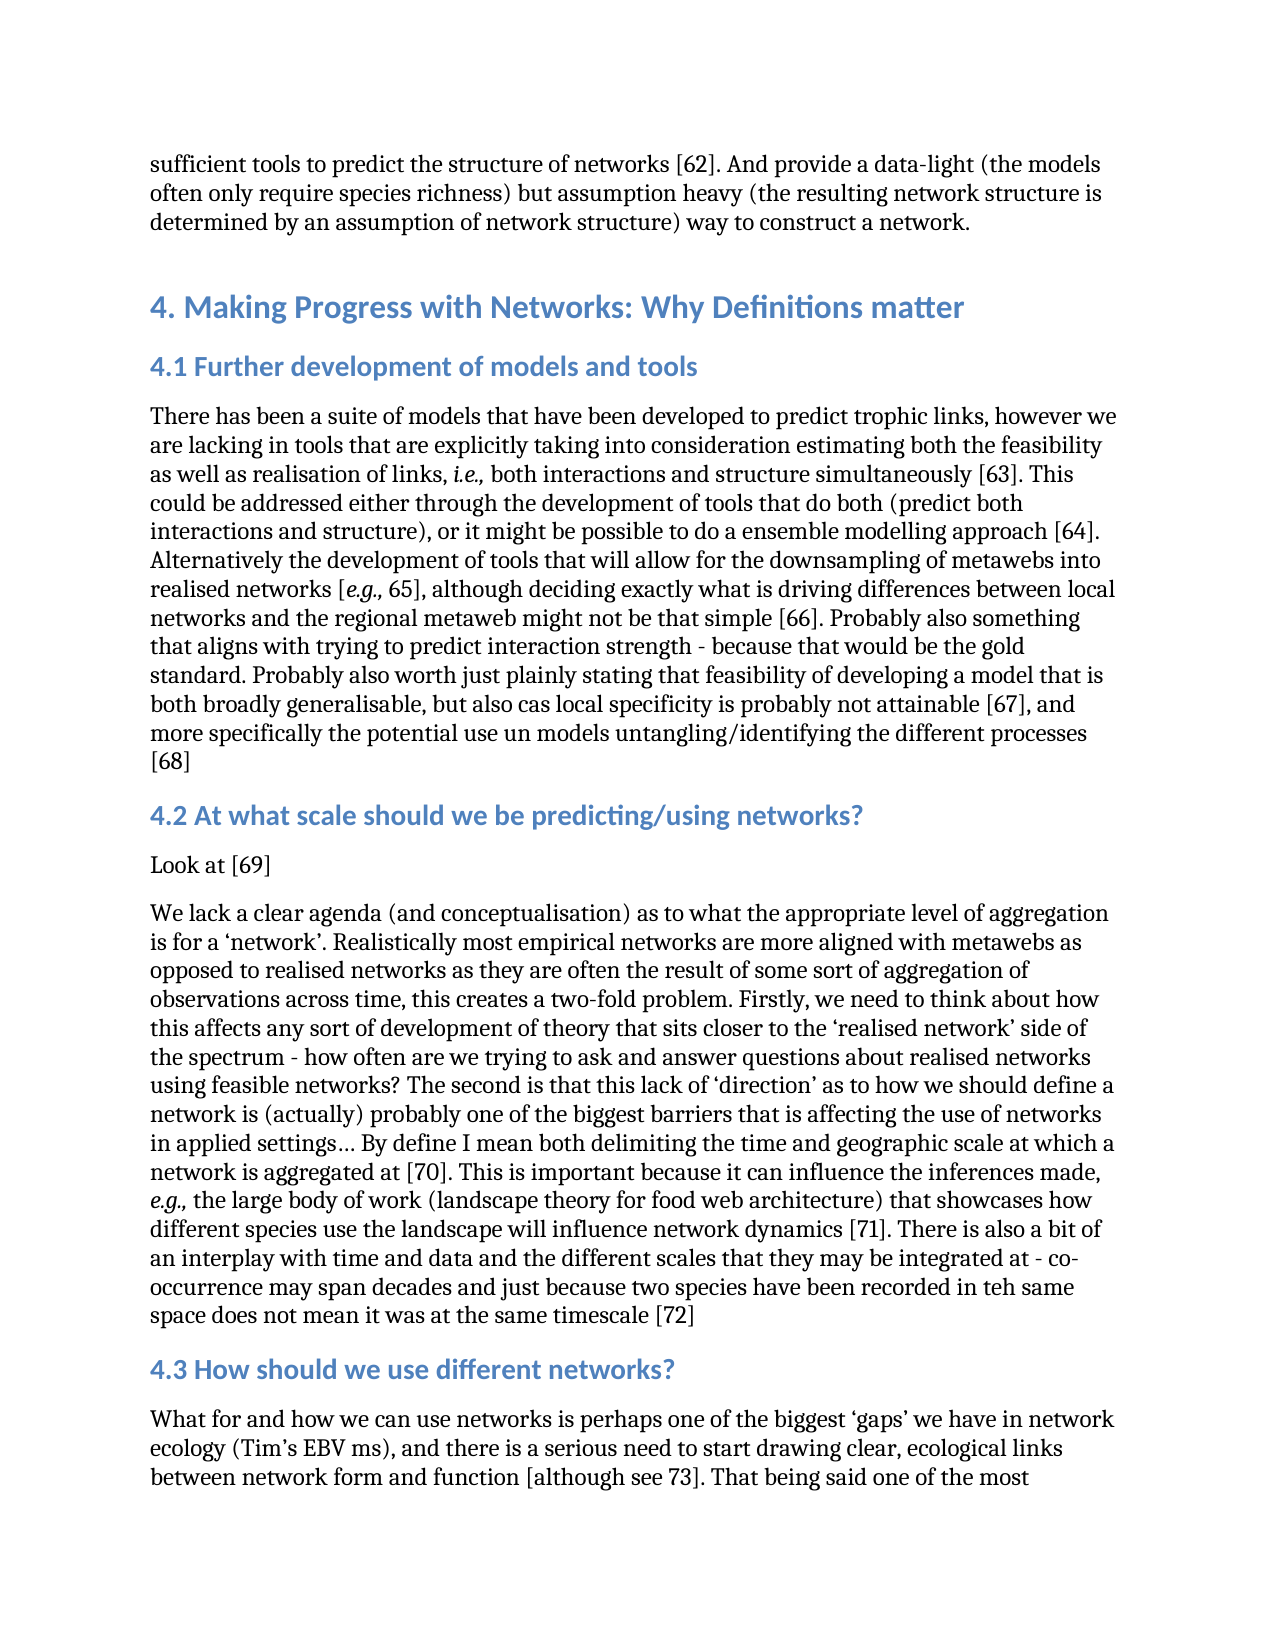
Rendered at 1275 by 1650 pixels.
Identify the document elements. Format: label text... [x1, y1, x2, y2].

subtitle 4. Making Progress with Networks: Why Definitions matter [150, 286, 1125, 327]
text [150, 150, 1125, 236]
text We lack a clear agenda (and conceptualisation) as to what the appropriate level of aggregation is for a ‘network’. Realistically most empirical networks are more aligned with metawebs as opposed to realised networks as they are often the result of some sort of aggregation of observations across time, this creates a two-fold problem. Firstly, we need to think about how this affects any sort of development of theory that sits closer to the ‘realised network’ side of the spectrum - how often are we trying to ask and answer questions about realised networks using feasible networks? The second is that this lack of ‘direction’ as to how we should define a network is (actually) probably one of the biggest barriers that is affecting the use of networks in applied settings… By define I mean both delimiting the time and geographic scale at which a network is aggregated at [70]. This is important because it can influence the inferences made, e.g., the large body of work (landscape theory for food web architecture) that showcases how different species use the landscape will influence network dynamics [71]. There is also a bit of an interplay with time and data and the different scales that they may be integrated at - co-occurrence may span decades and just because two species have been recorded in teh same space does not mean it was at the same timescale [72] [150, 899, 1125, 1330]
subtitle 4.2 At what scale should we be predicting/using networks? [150, 797, 1125, 832]
text There has been a suite of models that have been developed to predict trophic links, however we are lacking in tools that are explicitly taking into consideration estimating both the feasibility as well as realisation of links, i.e., both interactions and structure simultaneously [63]. This could be addressed either through the development of tools that do both (predict both interactions and structure), or it might be possible to do a ensemble modelling approach [64]. Alternatively the development of tools that will allow for the downsampling of metawebs into realised networks [e.g., 65], although deciding exactly what is driving differences between local networks and the regional metaweb might not be that simple [66]. Probably also something that aligns with trying to predict interaction strength - because that would be the gold standard. Probably also worth just plainly stating that feasibility of developing a model that is both broadly generalisable, but also cas local specificity is probably not attainable [67], and more specifically the potential use un models untangling/identifying the different processes [68] [150, 402, 1125, 776]
text Look at [69] [150, 851, 1125, 880]
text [150, 1405, 1125, 1491]
subtitle 4.1 Further development of models and tools [150, 348, 1125, 383]
subtitle 4.3 How should we use different networks? [150, 1351, 1125, 1386]
